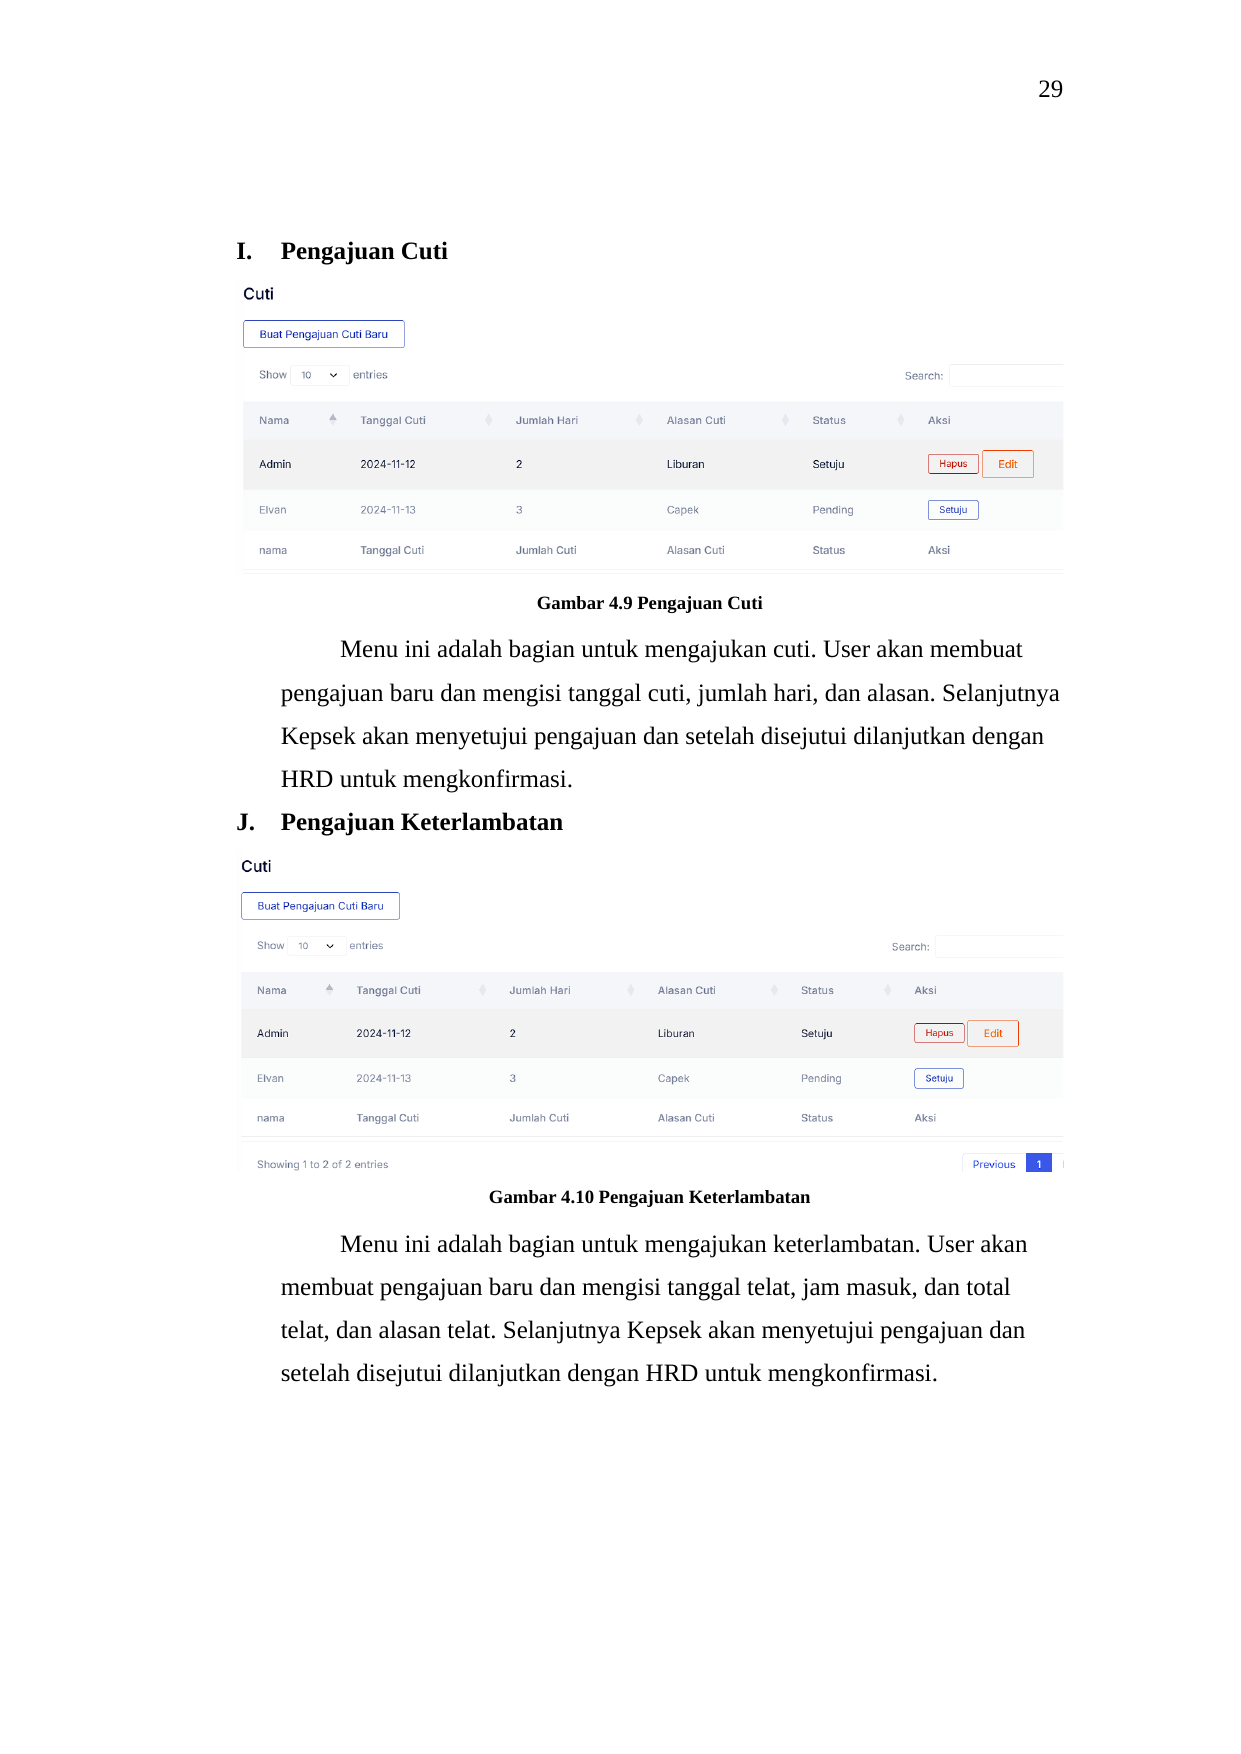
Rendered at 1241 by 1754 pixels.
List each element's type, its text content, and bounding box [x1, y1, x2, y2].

text Menu ini adalah bagian untuk mengajukan keterlambatan. User akan membuat pengajuan baru dan mengisi tanggal telat, jam masuk, dan total telat, dan alasan telat. Selanjutnya Kepsek akan menyetujui pengajuan dan setelah disejutui dilanjutkan dengan HRD untuk mengkonfirmasi. [281, 1229, 1063, 1387]
picture [236, 279, 1064, 578]
subtitle Pengajuan Keterlambatan [236, 807, 1063, 836]
text Gambar 4.10 Pengajuan Keterlambatan [236, 1186, 1063, 1208]
text Menu ini adalah bagian untuk mengajukan cuti. User akan membuat pengajuan baru dan mengisi tanggal cuti, jumlah hari, dan alasan. Selanjutnya Kepsek akan menyetujui pengajuan dan setelah disejutui dilanjutkan dengan HRD untuk mengkonfirmasi. [281, 634, 1063, 793]
text Gambar 4.9 Pengajuan Cuti [236, 592, 1063, 614]
picture [236, 850, 1064, 1172]
subtitle Pengajuan Cuti [236, 236, 1063, 265]
